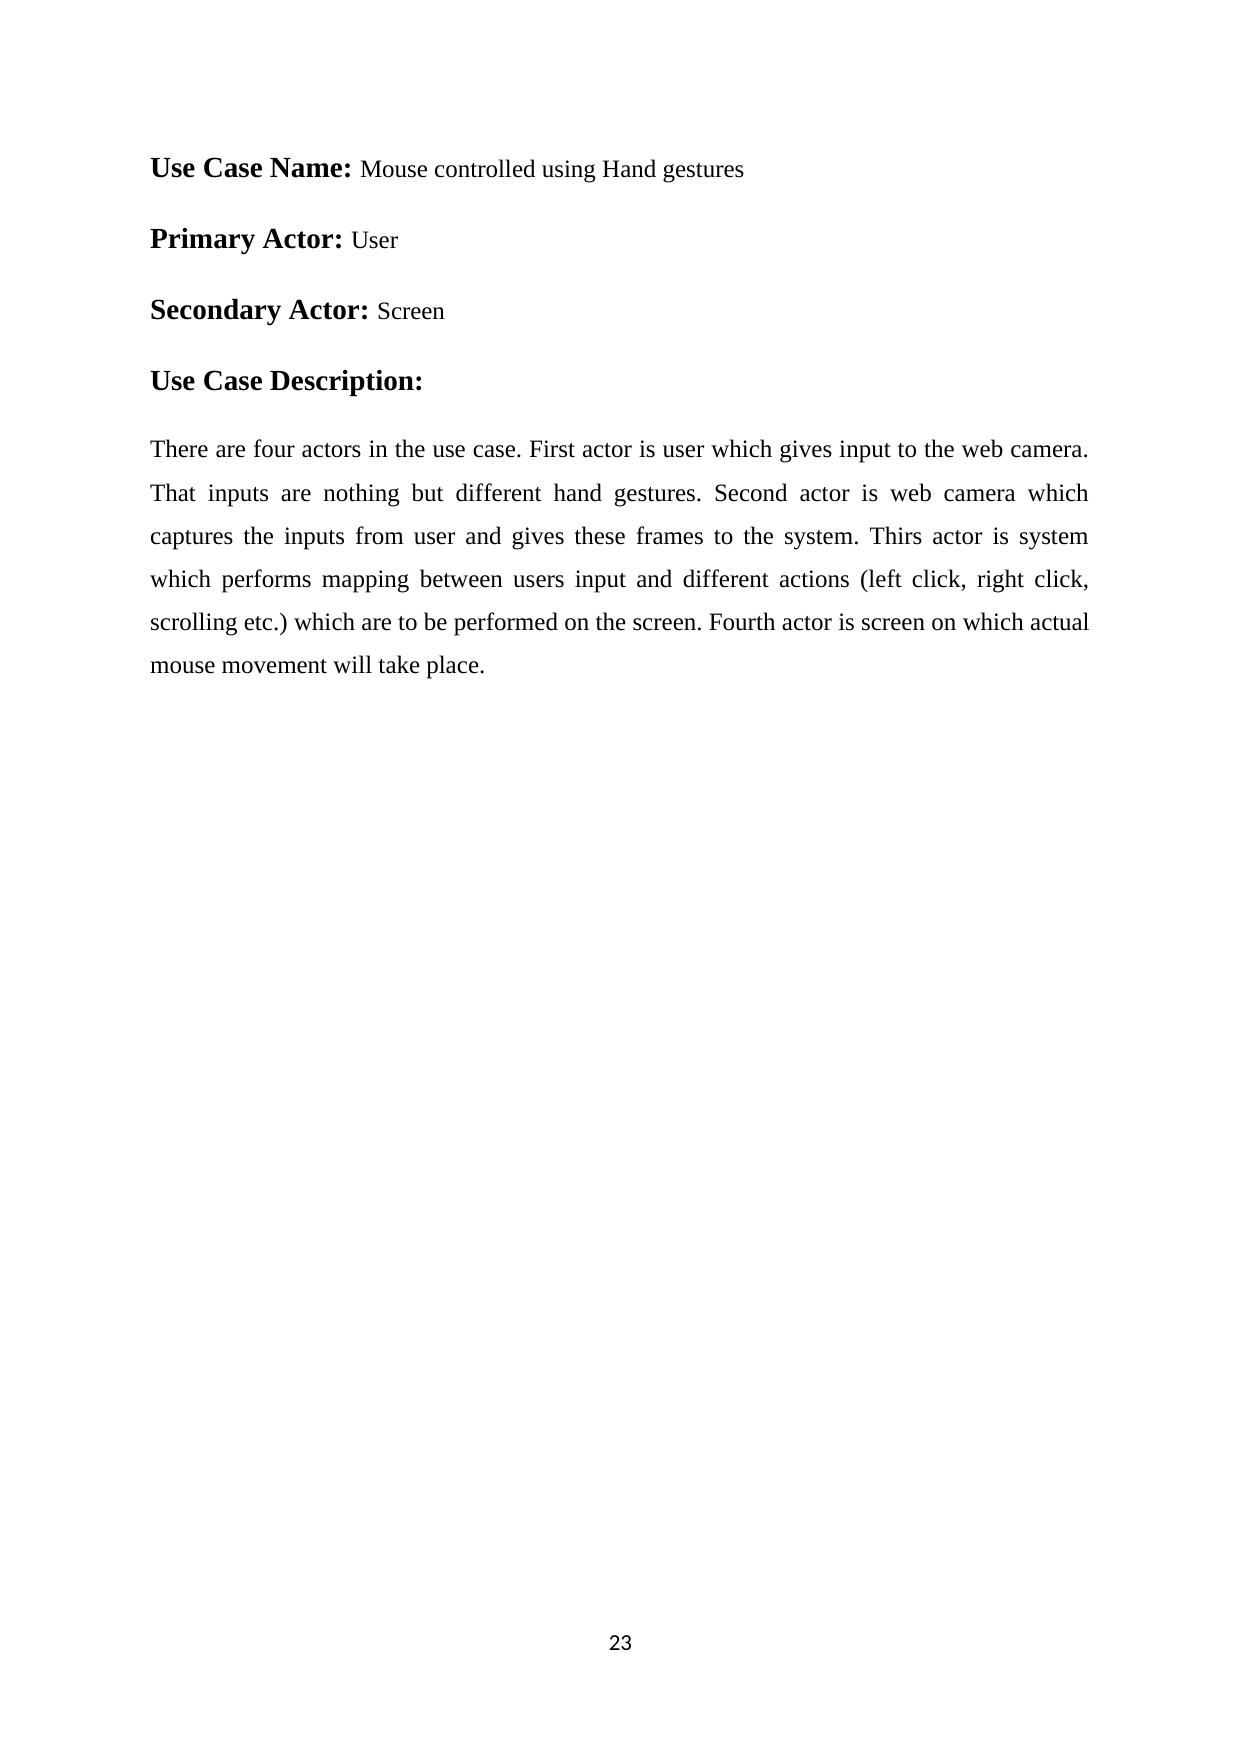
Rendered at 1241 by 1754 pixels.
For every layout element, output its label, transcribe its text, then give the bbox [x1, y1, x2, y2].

text Primary Actor: User [150, 221, 1090, 255]
text Use Case Description: [150, 363, 1090, 397]
text There are four actors in the use case. First actor is user which gives input to the web camera. That inputs are nothing but different hand gestures. Second actor is web camera which captures the inputs from user and gives these frames to the system. Thirs actor is system which performs mapping between users input and different actions (left click, right click, scrolling etc.) which are to be performed on the screen. Fourth actor is screen on which actual mouse movement will take place. [150, 434, 1090, 679]
text Use Case Name: Mouse controlled using Hand gestures [150, 150, 1090, 183]
text Secondary Actor: Screen [150, 292, 1090, 326]
